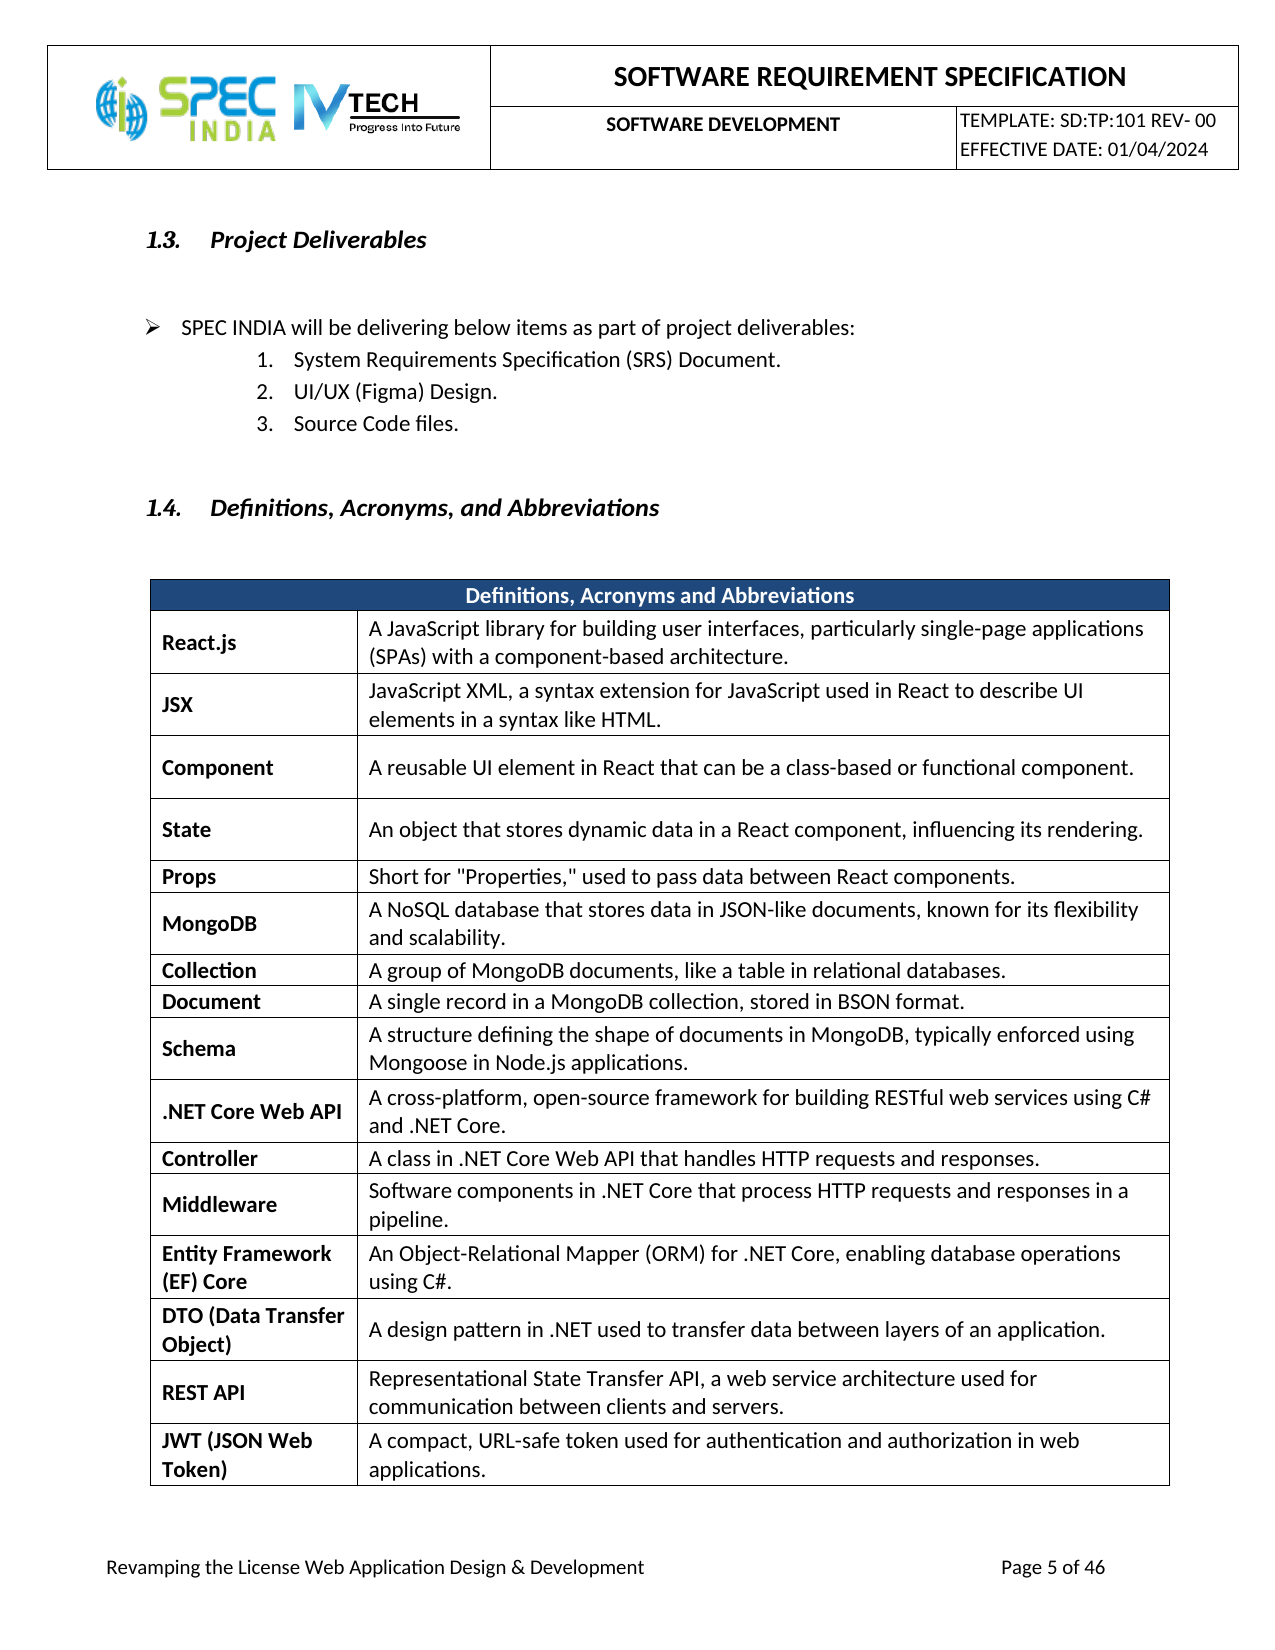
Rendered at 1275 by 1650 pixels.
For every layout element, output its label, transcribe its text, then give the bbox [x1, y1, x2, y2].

table_cell React.js [151, 611, 357, 673]
table_cell Props [151, 861, 357, 892]
list System Requirements Specification (SRS) Document. [256, 345, 1169, 373]
picture [283, 72, 473, 143]
table_cell A compact, URL-safe token used for authentication and authorization in web applications. [358, 1424, 1169, 1485]
table_cell .NET Core Web API [151, 1080, 357, 1142]
table_cell JSX [151, 674, 357, 735]
table_cell An Object-Relational Mapper (ORM) for .NET Core, enabling database operations using C#. [358, 1236, 1169, 1298]
table_cell JWT (JSON Web Token) [151, 1424, 357, 1485]
table_cell Collection [151, 955, 357, 985]
table_cell A structure defining the shape of documents in MongoDB, typically enforced using Mongoose in Node.js applications. [358, 1018, 1169, 1079]
table_cell REST API [151, 1361, 357, 1423]
table_cell A group of MongoDB documents, like a table in relational databases. [358, 955, 1169, 985]
table_cell MongoDB [151, 893, 357, 954]
list SPEC INDIA will be delivering below items as part of project deliverables: [144, 313, 1169, 341]
table_header Definitions, Acronyms and Abbreviations [151, 580, 1169, 610]
table_cell Controller [151, 1143, 357, 1173]
table_cell Document [151, 986, 357, 1017]
list Source Code files. [256, 409, 1169, 438]
subtitle Definitions, Acronyms, and Abbreviations [147, 492, 1169, 522]
table_cell A single record in a MongoDB collection, stored in BSON format. [358, 986, 1169, 1017]
table_cell A design pattern in .NET used to transfer data between layers of an application. [358, 1299, 1169, 1360]
table_cell Middleware [151, 1174, 357, 1235]
table_cell Representational State Transfer API, a web service architecture used for communication between clients and servers. [358, 1361, 1169, 1423]
table_cell Component [151, 736, 357, 798]
table_cell Software components in .NET Core that process HTTP requests and responses in a pipeline. [358, 1174, 1169, 1235]
table_cell Short for "Properties," used to pass data between React components. [358, 861, 1169, 892]
table_cell A NoSQL database that stores data in JSON-like documents, known for its flexibility and scalability. [358, 893, 1169, 954]
table_cell DTO (Data Transfer Object) [151, 1299, 357, 1360]
table_cell An object that stores dynamic data in a React component, influencing its rendering. [358, 799, 1169, 860]
list UI/UX (Figma) Design. [256, 377, 1169, 405]
subtitle Project Deliverables [147, 224, 1169, 255]
table_cell A JavaScript library for building user interfaces, particularly single-page applications (SPAs) with a component-based architecture. [358, 611, 1169, 673]
table_cell JavaScript XML, a syntax extension for JavaScript used in React to describe UI elements in a syntax like HTML. [358, 674, 1169, 735]
table_cell Schema [151, 1018, 357, 1079]
table_cell A reusable UI element in React that can be a class-based or functional component. [358, 736, 1169, 798]
picture [107, 90, 112, 101]
table_cell Entity Framework (EF) Core [151, 1236, 357, 1298]
table_cell A cross-platform, open-source framework for building RESTful web services using C# and .NET Core. [358, 1080, 1169, 1142]
picture [100, 91, 106, 104]
table_cell A class in .NET Core Web API that handles HTTP requests and responses. [358, 1143, 1169, 1173]
picture [96, 75, 277, 143]
table_cell State [151, 799, 357, 860]
